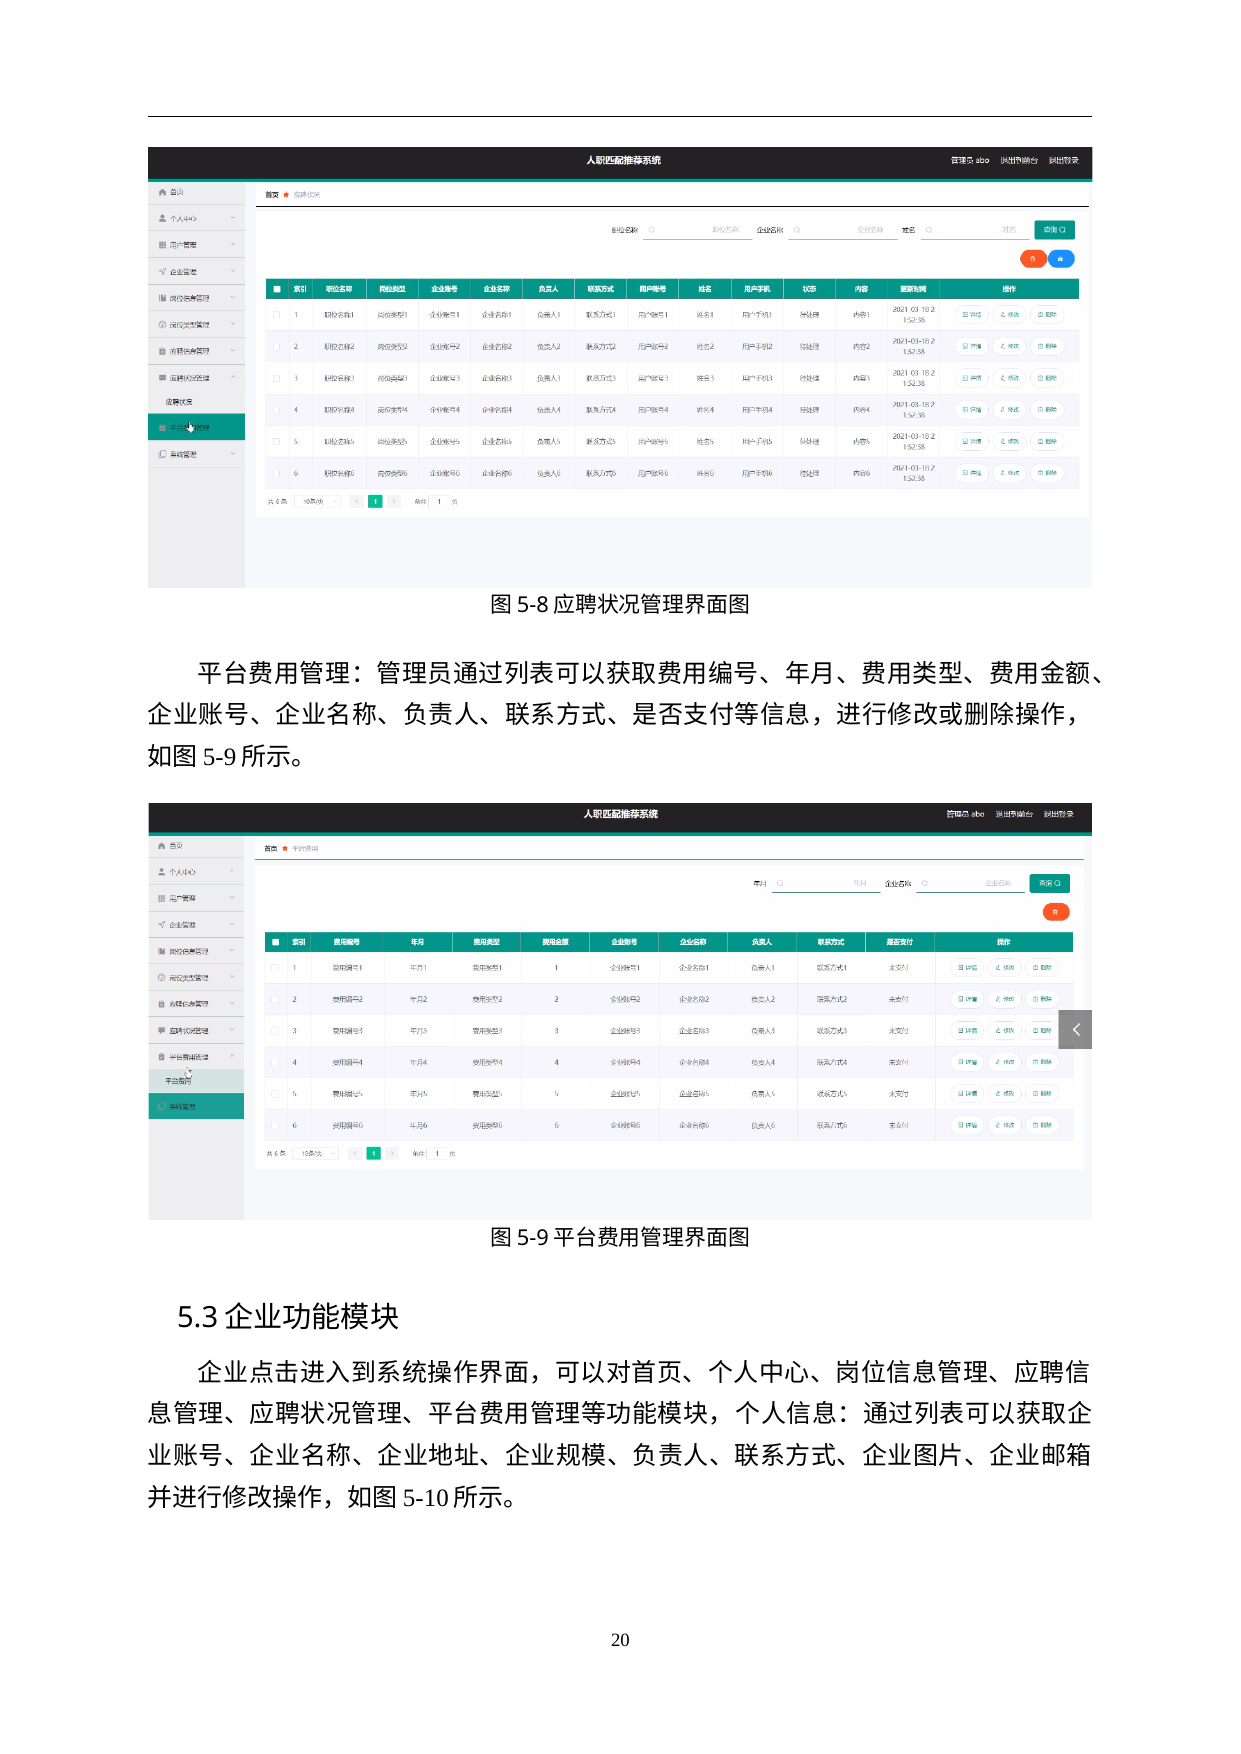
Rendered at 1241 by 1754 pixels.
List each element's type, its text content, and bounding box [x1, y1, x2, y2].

picture [148, 147, 1093, 588]
text 图5-9平台费用管理界面图 [148, 1220, 1092, 1251]
text 平台费用管理：管理员通过列表可以获取费用编号、年月、费用类型、费用金额、企业账号、企业名称、负责人、联系方式、是否支付等信息，进行修改或删除操作，如图5-9所示。 [148, 649, 1092, 774]
text 企业点击进入到系统操作界面，可以对首页、个人中心、岗位信息管理、应聘信息管理、应聘状况管理、平台费用管理等功能模块，个人信息：通过列表可以获取企业账号、企业名称、企业地址、企业规模、负责人、联系方式、企业图片、企业邮箱并进行修改操作，如图5-10所示。 [148, 1348, 1092, 1514]
text 图5-8应聘状况管理界面图 [148, 588, 1092, 619]
subtitle 5.3企业功能模块 [148, 1294, 1092, 1335]
picture [148, 803, 1092, 1220]
